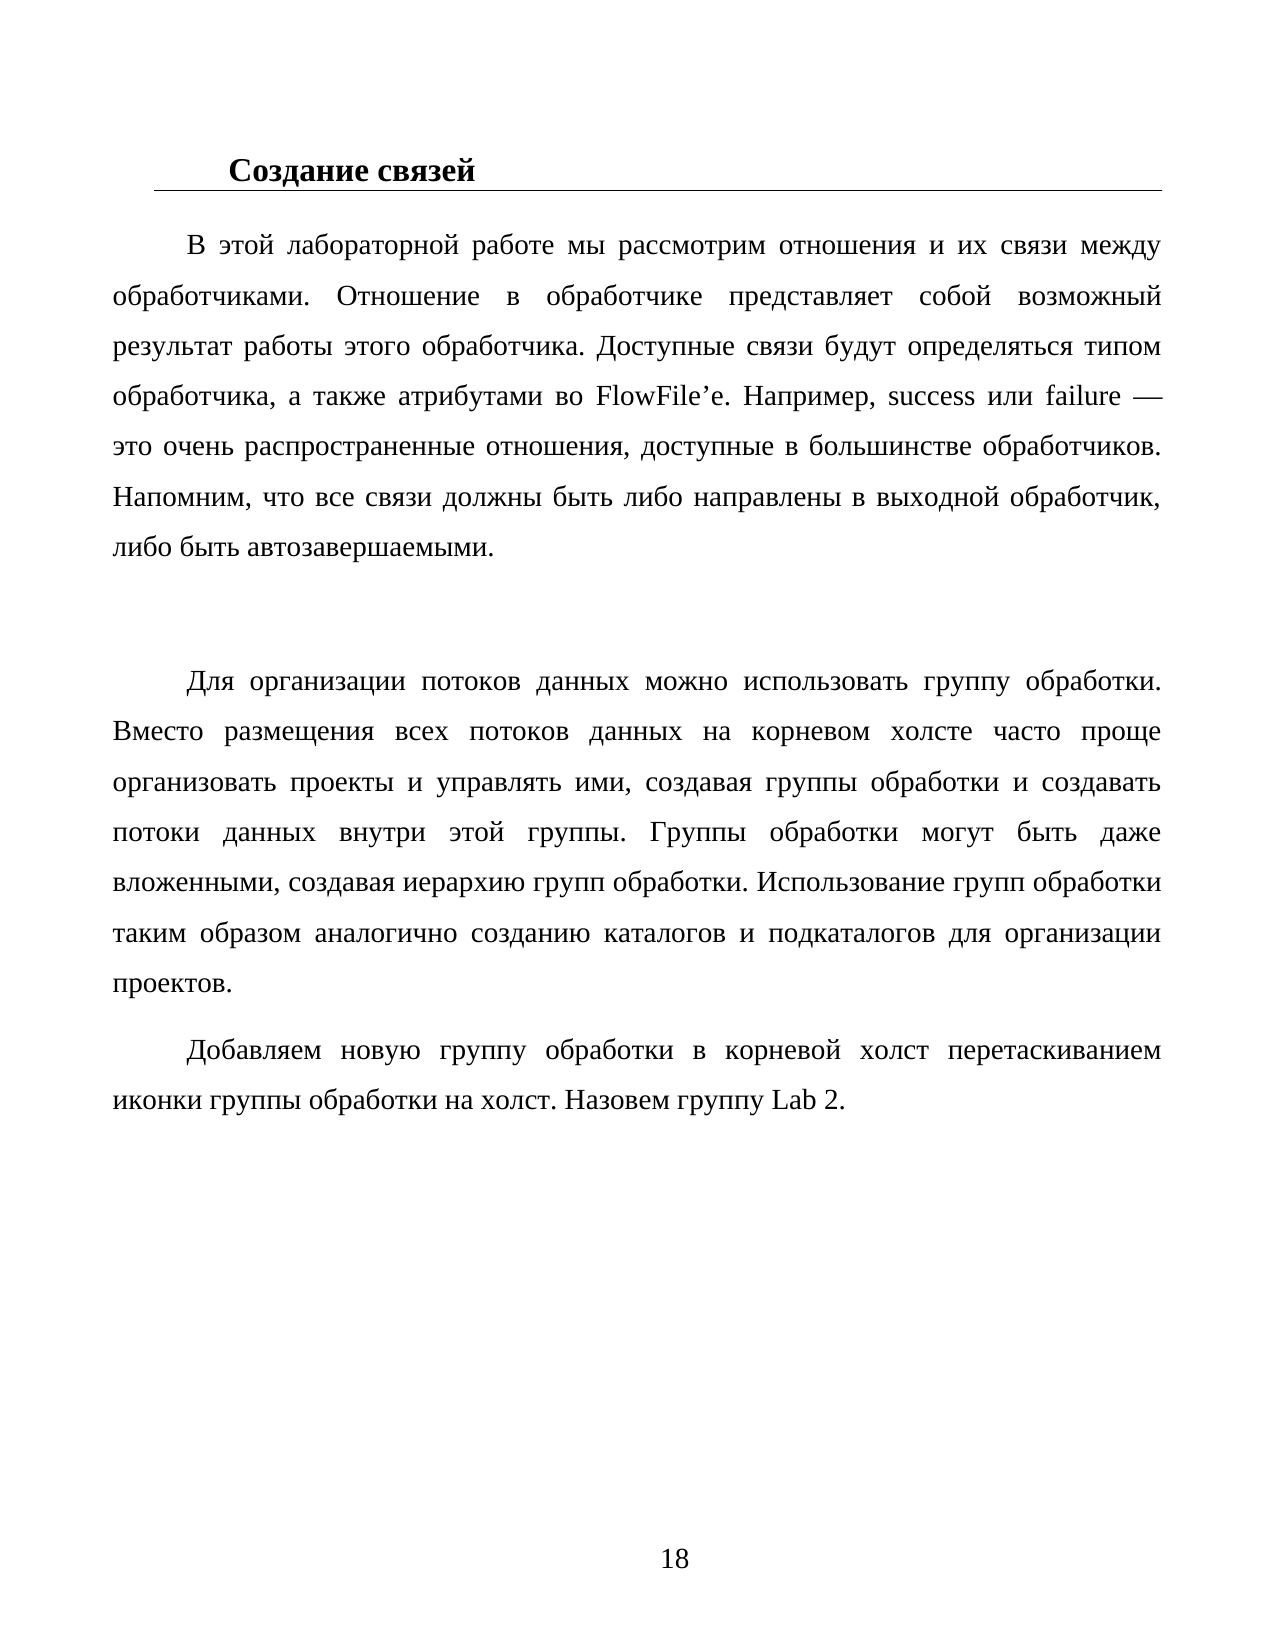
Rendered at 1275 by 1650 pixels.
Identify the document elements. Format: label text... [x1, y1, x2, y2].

text Добавляем новую группу обработки в корневой холст перетаскиванием иконки группы обработки на холст. Назовем группу Lab 2. [112, 1032, 1162, 1116]
subtitle Создание связей [154, 150, 1162, 190]
text Для организации потоков данных можно использовать группу обработки. Вместо размещения всех потоков данных на корневом холсте часто проще организовать проекты и управлять ими, создавая группы обработки и создавать потоки данных внутри этой группы. Группы обработки могут быть даже вложенными, создавая иерархию групп обработки. Использование групп обработки таким образом аналогично созданию каталогов и подкаталогов для организации проектов. [112, 663, 1162, 998]
text В этой лабораторной работе мы рассмотрим отношения и их связи между обработчиками. Отношение в обработчике представляет собой возможный результат работы этого обработчика. Доступные связи будут определяться типом обработчика, а также атрибутами во FlowFile’е. Например, success или failure — это очень распространенные отношения, доступные в большинстве обработчиков. Напомним, что все связи должны быть либо направлены в выходной обработчик, либо быть автозавершаемыми. [112, 227, 1162, 563]
